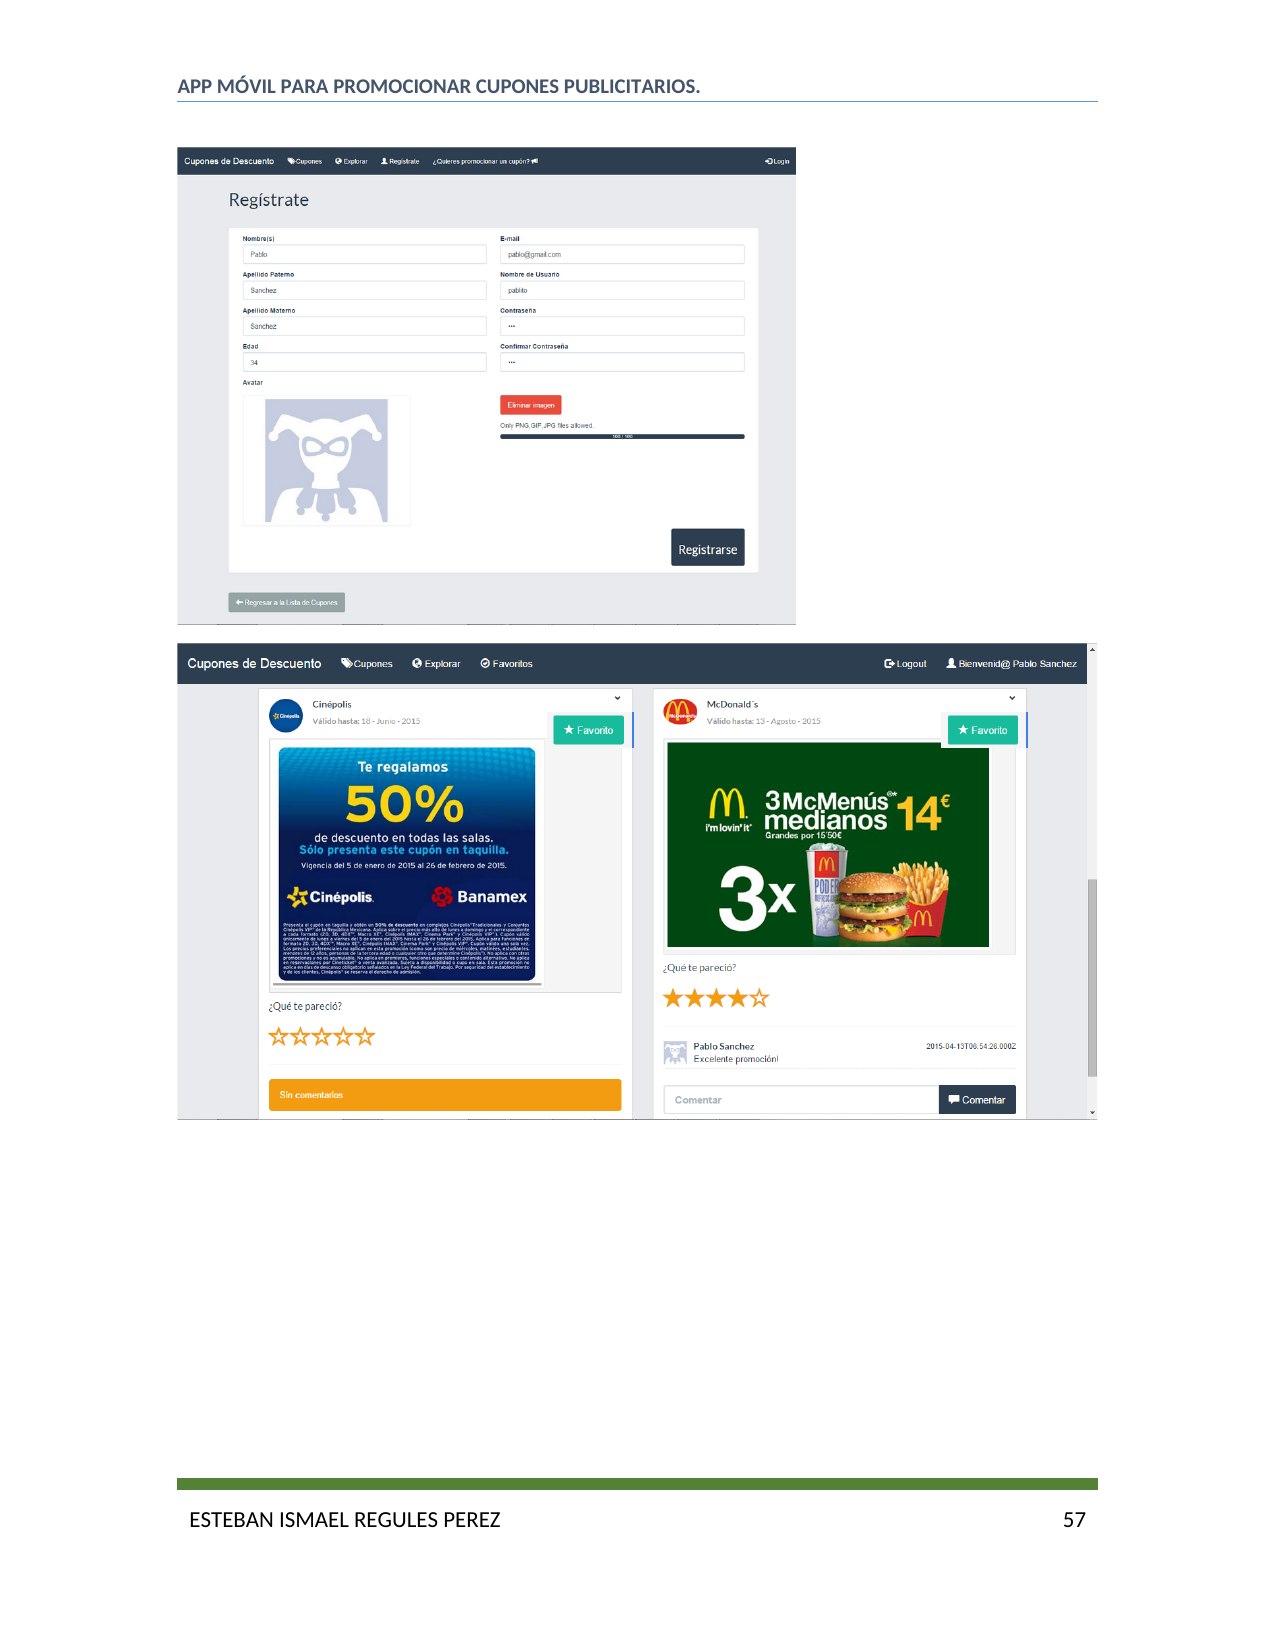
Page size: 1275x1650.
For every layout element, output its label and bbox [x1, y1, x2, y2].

picture [177, 643, 1098, 1120]
picture [177, 147, 796, 625]
